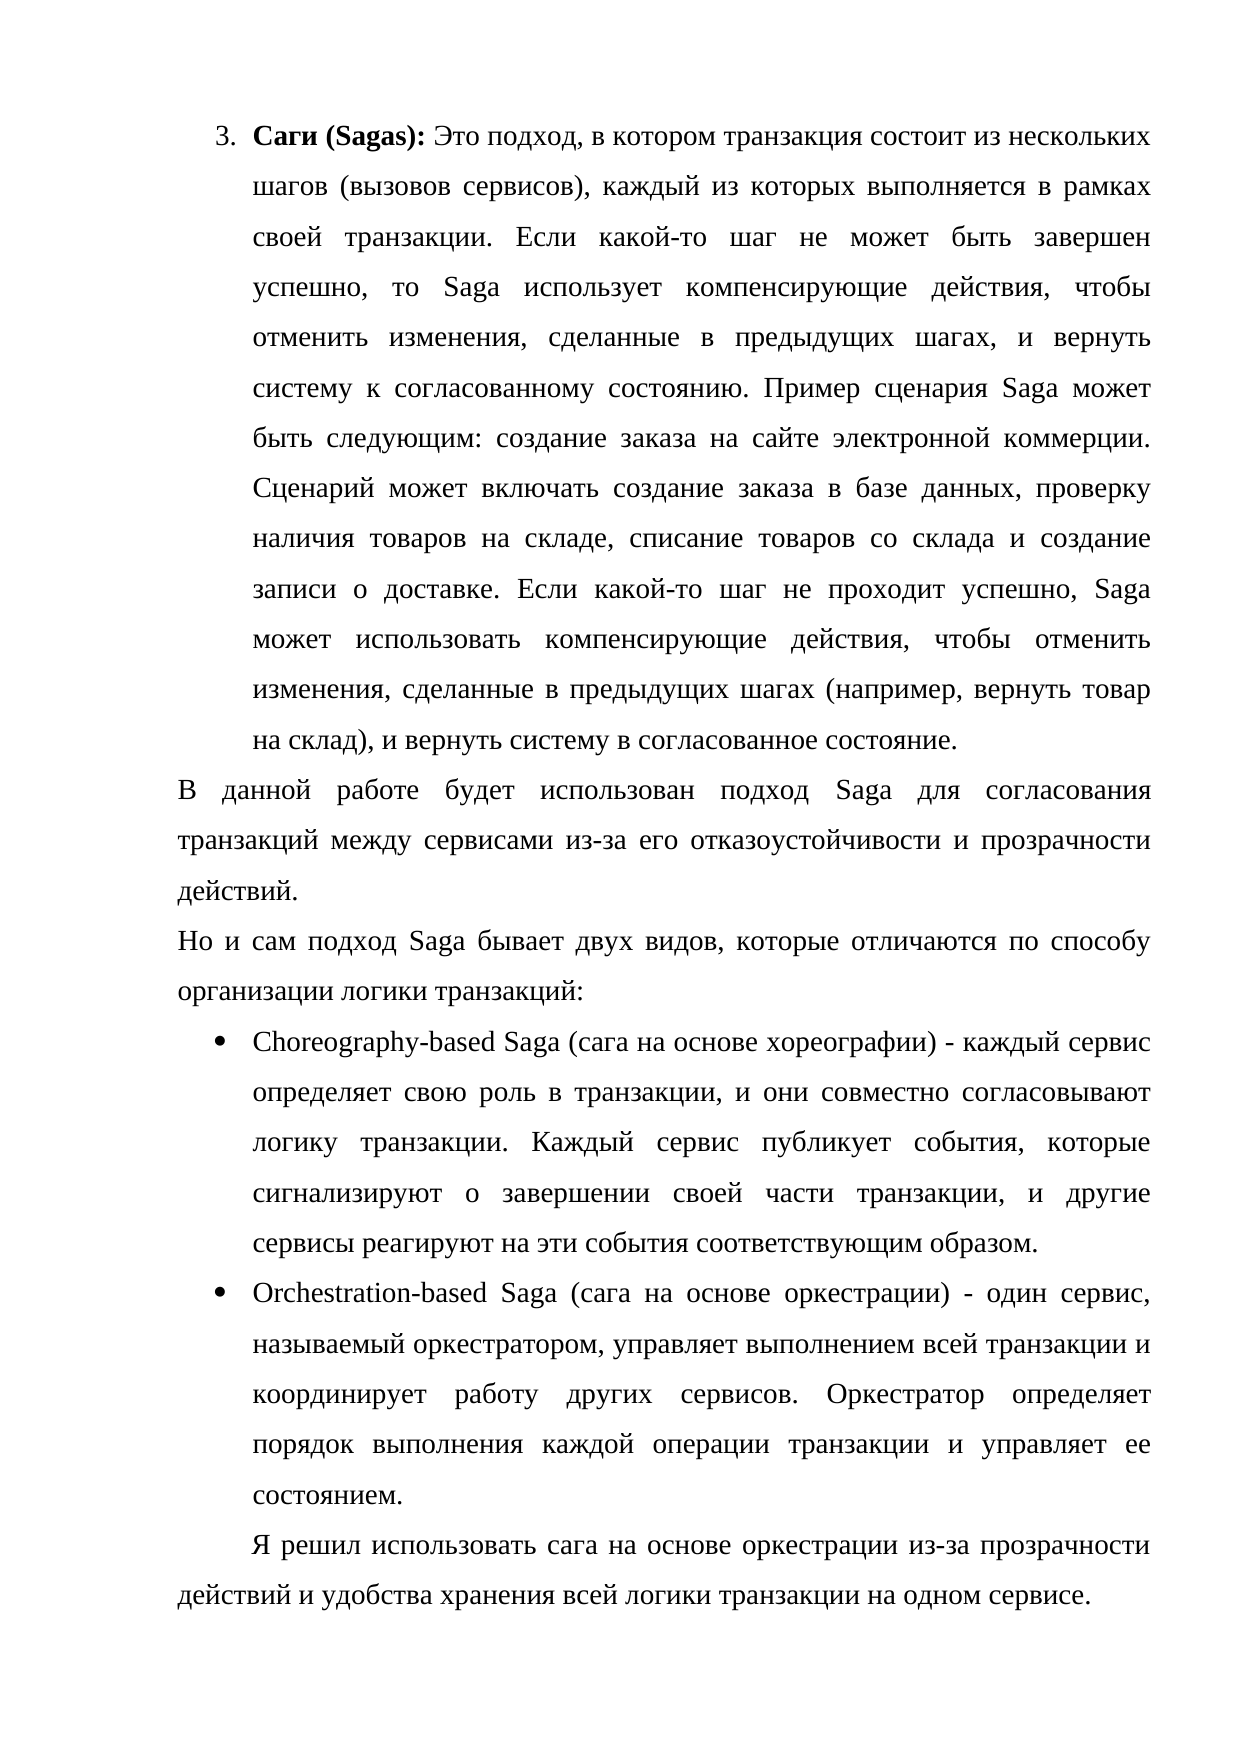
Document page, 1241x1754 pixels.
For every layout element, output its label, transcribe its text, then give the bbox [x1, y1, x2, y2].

text Я решил использовать сага на основе оркестрации из-за прозрачности действий и удобства хранения всей логики транзакции на одном сервисе. [177, 1527, 1152, 1611]
list Choreography-based Saga (сага на основе хореографии) - каждый сервис определяет свою роль в транзакции, и они совместно согласовывают логику транзакции. Каждый сервис публикует события, которые сигнализируют о завершении своей части транзакции, и другие сервисы реагируют на эти события соответствующим образом. [215, 1024, 1152, 1259]
text Но и сам подход Saga бывает двух видов, которые отличаются по способу организации логики транзакций: [177, 923, 1152, 1007]
text В данной работе будет использован подход Saga для согласования транзакций между сервисами из-за его отказоустойчивости и прозрачности действий. [177, 772, 1152, 906]
list Orchestration-based Saga (сага на основе оркестрации) - один сервис, называемый оркестратором, управляет выполнением всей транзакции и координирует работу других сервисов. Оркестратор определяет порядок выполнения каждой операции транзакции и управляет ее состоянием. [215, 1275, 1152, 1510]
list Саги (Sagas): Это подход, в котором транзакция состоит из нескольких шагов (вызовов сервисов), каждый из которых выполняется в рамках своей транзакции. Если какой-то шаг не может быть завершен успешно, то Saga использует компенсирующие действия, чтобы отменить изменения, сделанные в предыдущих шагах, и вернуть систему к согласованному состоянию. Пример сценария Saga может быть следующим: создание заказа на сайте электронной коммерции. Сценарий может включать создание заказа в базе данных, проверку наличия товаров на складе, списание товаров со склада и создание записи о доставке. Если какой-то шаг не проходит успешно, Saga может использовать компенсирующие действия, чтобы отменить изменения, сделанные в предыдущих шагах (например, вернуть товар на склад), и вернуть систему в согласованное состояние. [215, 118, 1152, 755]
